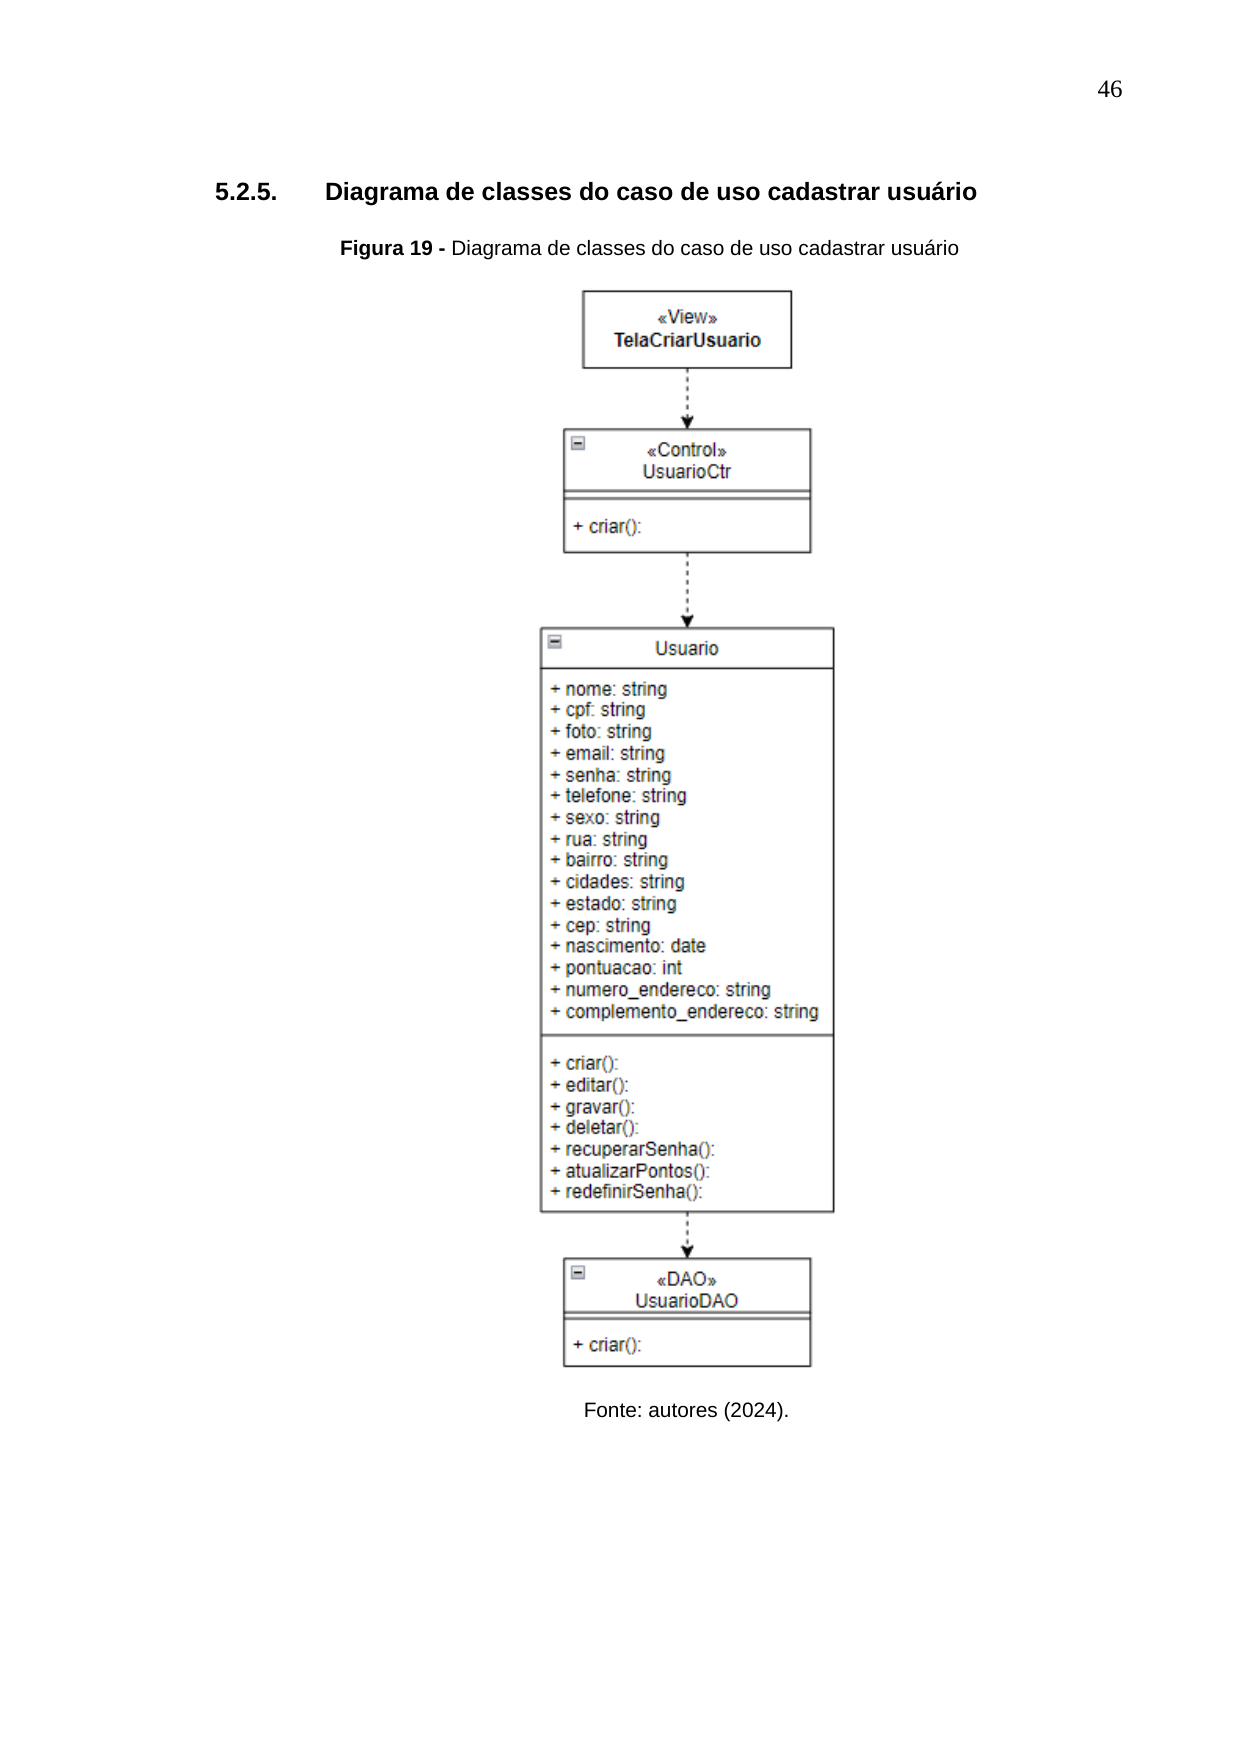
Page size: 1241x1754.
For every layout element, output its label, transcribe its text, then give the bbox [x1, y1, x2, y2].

subtitle Diagrama de classes do caso de uso cadastrar usuário [215, 177, 1122, 206]
text Figura 19 - Diagrama de classes do caso de uso cadastrar usuário [177, 236, 1122, 260]
text Fonte: autores (2024). [177, 1398, 1122, 1422]
picture [521, 272, 852, 1372]
